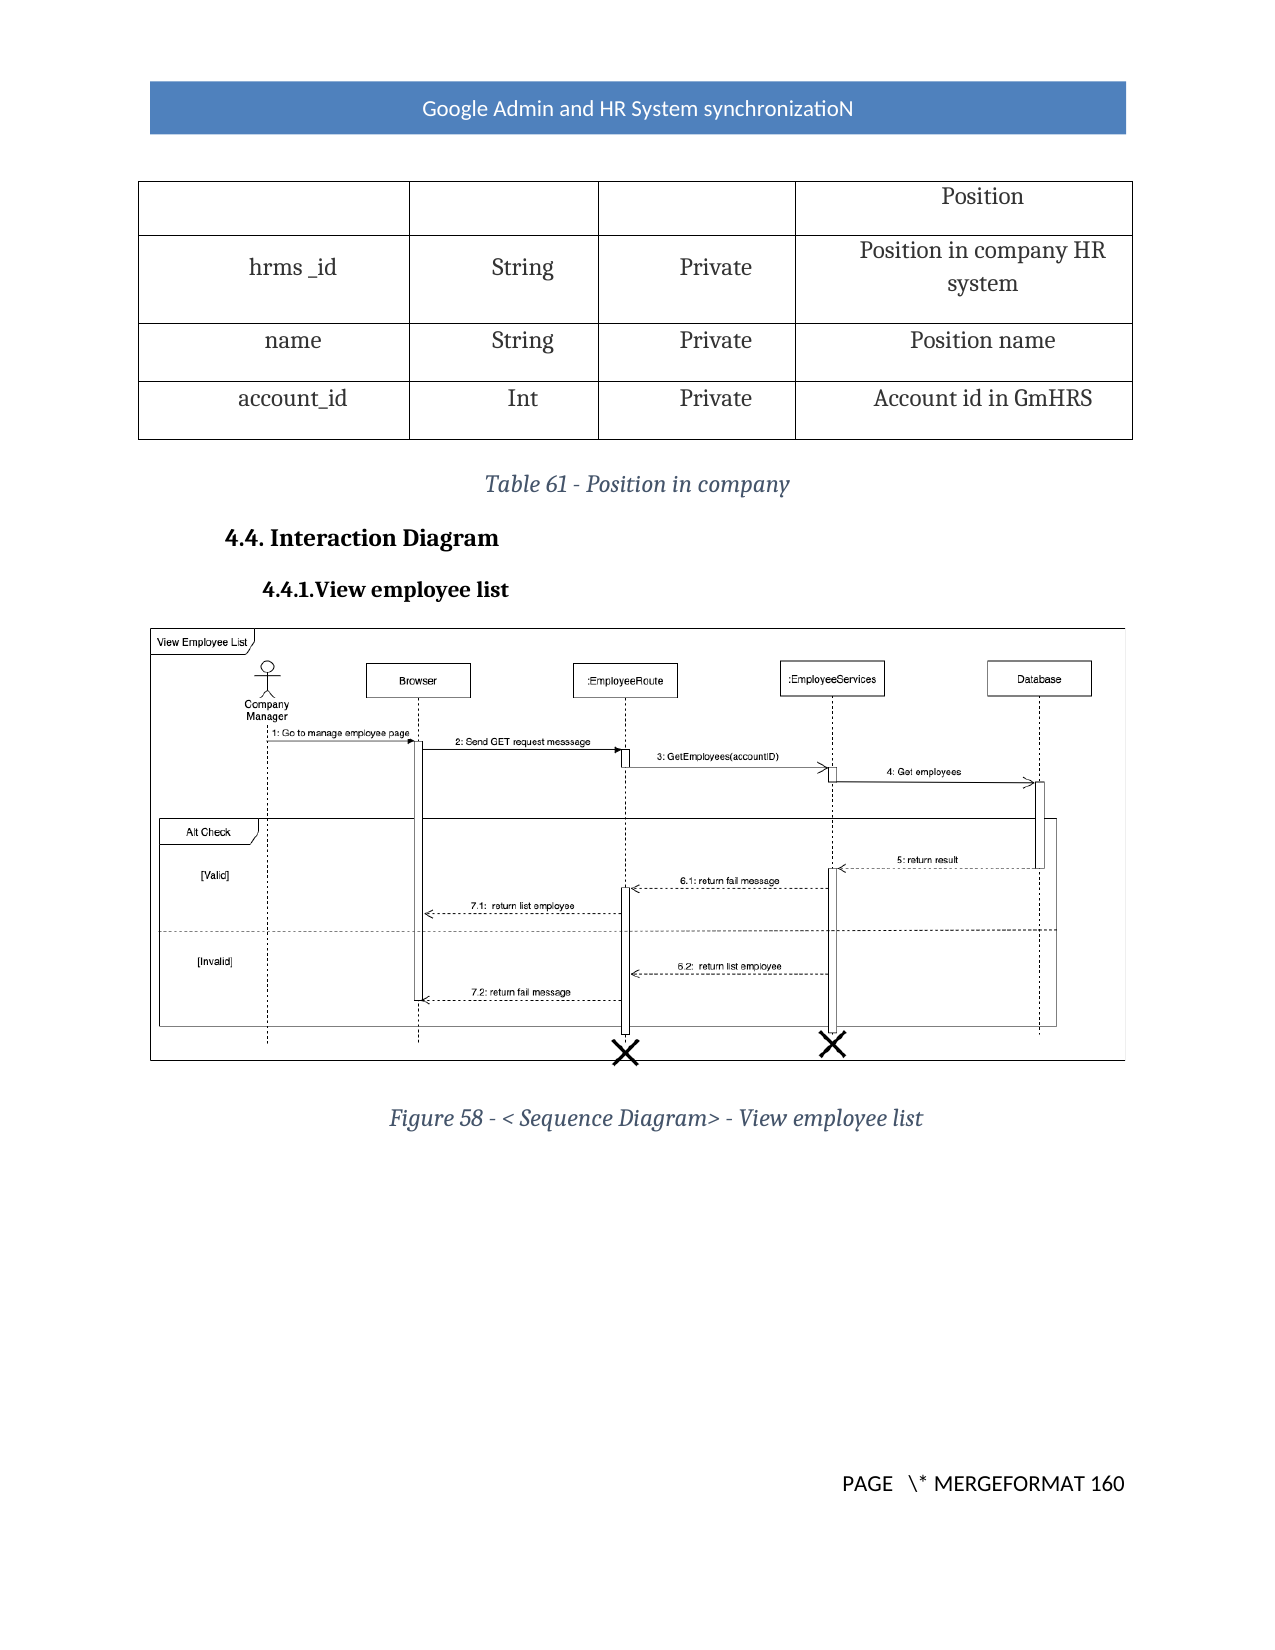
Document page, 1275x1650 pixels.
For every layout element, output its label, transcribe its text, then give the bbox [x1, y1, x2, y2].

subtitle View employee list [262, 577, 1125, 604]
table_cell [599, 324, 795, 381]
text Table 61 - Position in company [150, 469, 1125, 498]
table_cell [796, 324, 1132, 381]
subtitle Interaction Diagram [225, 523, 1125, 552]
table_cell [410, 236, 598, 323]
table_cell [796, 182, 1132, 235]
text Figure 58 - < Sequence Diagram> - View employee list [187, 1103, 1125, 1132]
picture [150, 628, 1125, 1071]
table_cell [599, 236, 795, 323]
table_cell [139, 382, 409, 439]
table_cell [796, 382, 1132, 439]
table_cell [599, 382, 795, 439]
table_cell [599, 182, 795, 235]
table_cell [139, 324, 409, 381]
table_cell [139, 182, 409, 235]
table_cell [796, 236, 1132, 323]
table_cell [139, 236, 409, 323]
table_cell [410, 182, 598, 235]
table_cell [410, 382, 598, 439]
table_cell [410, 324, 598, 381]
